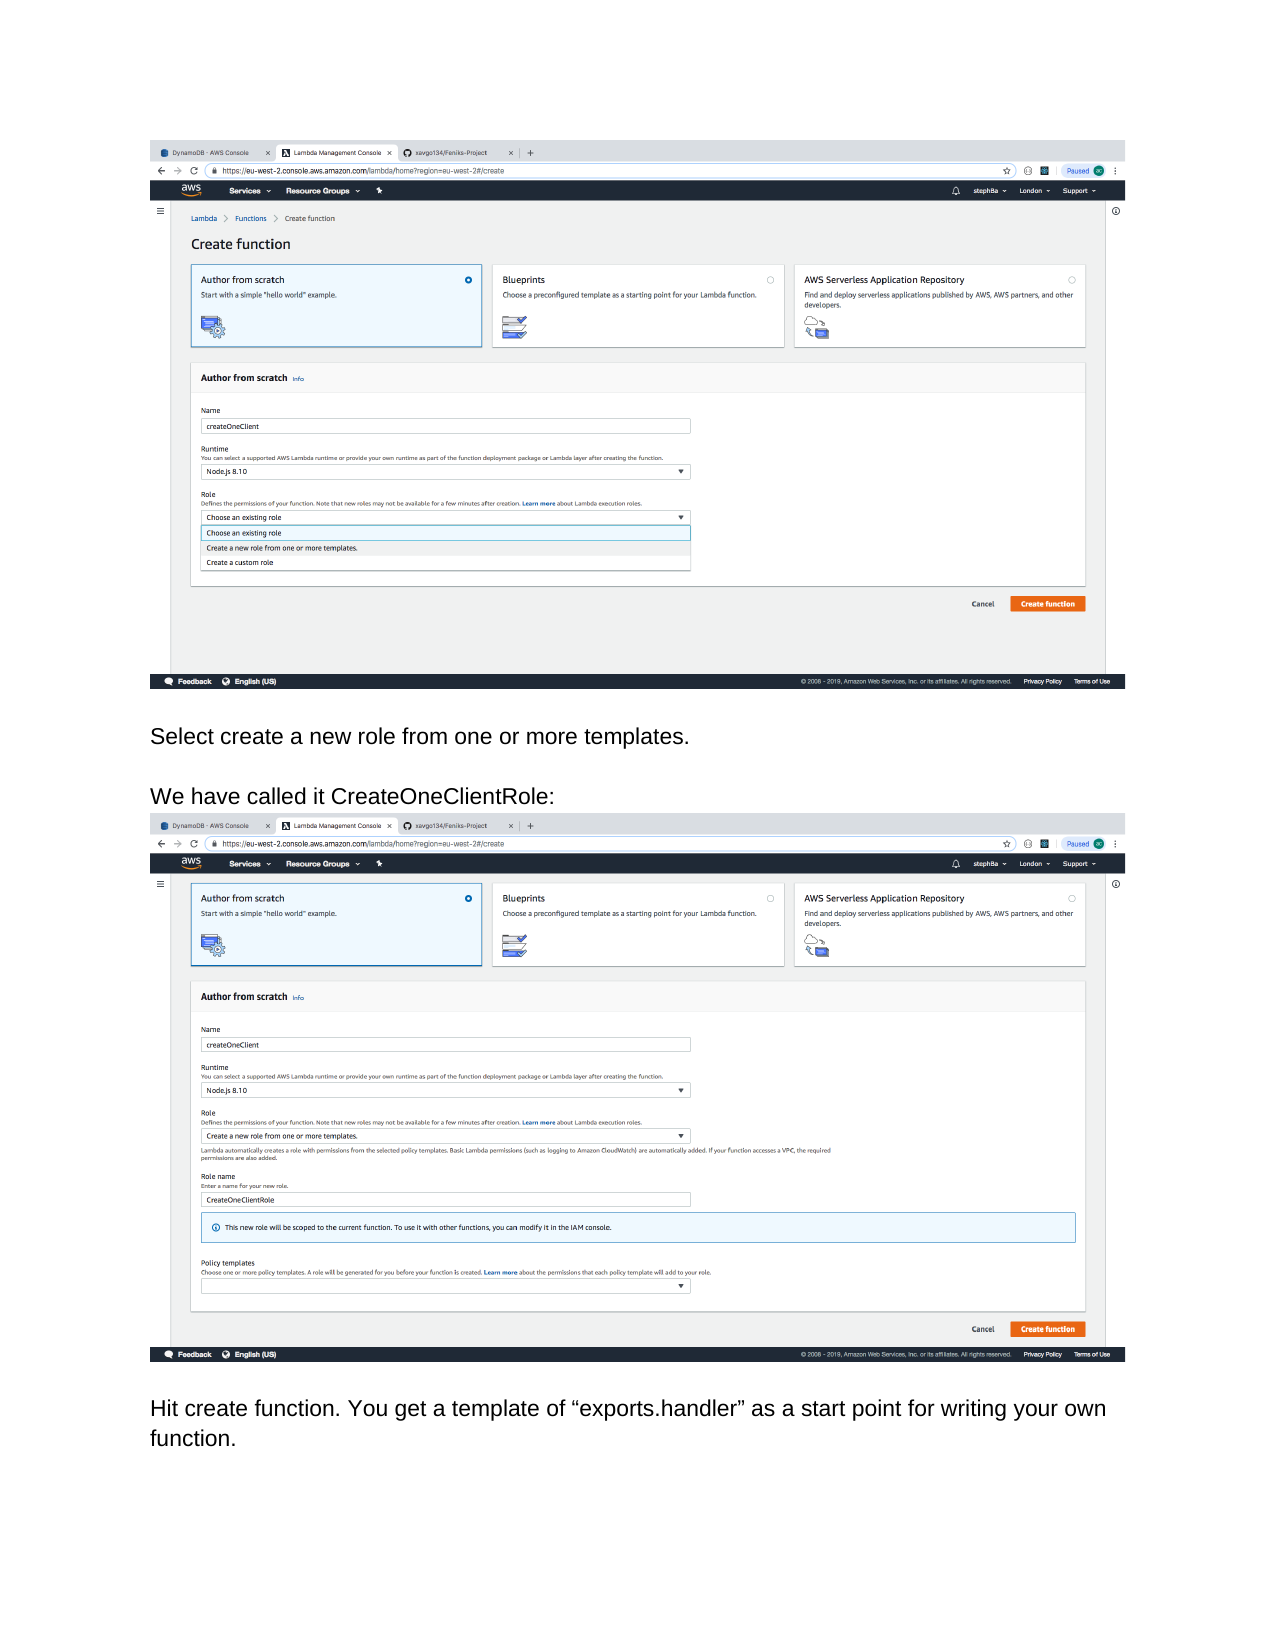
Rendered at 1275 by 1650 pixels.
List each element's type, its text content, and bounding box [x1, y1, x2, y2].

text Hit create function. You get a template of “exports.handler” as a start point for writing your own function. [150, 1395, 1125, 1452]
text Select create a new role from one or more templates. [150, 723, 1125, 749]
picture [150, 813, 1125, 1362]
picture [150, 140, 1125, 689]
text We have called it CreateOneClientRole: [150, 783, 1125, 809]
